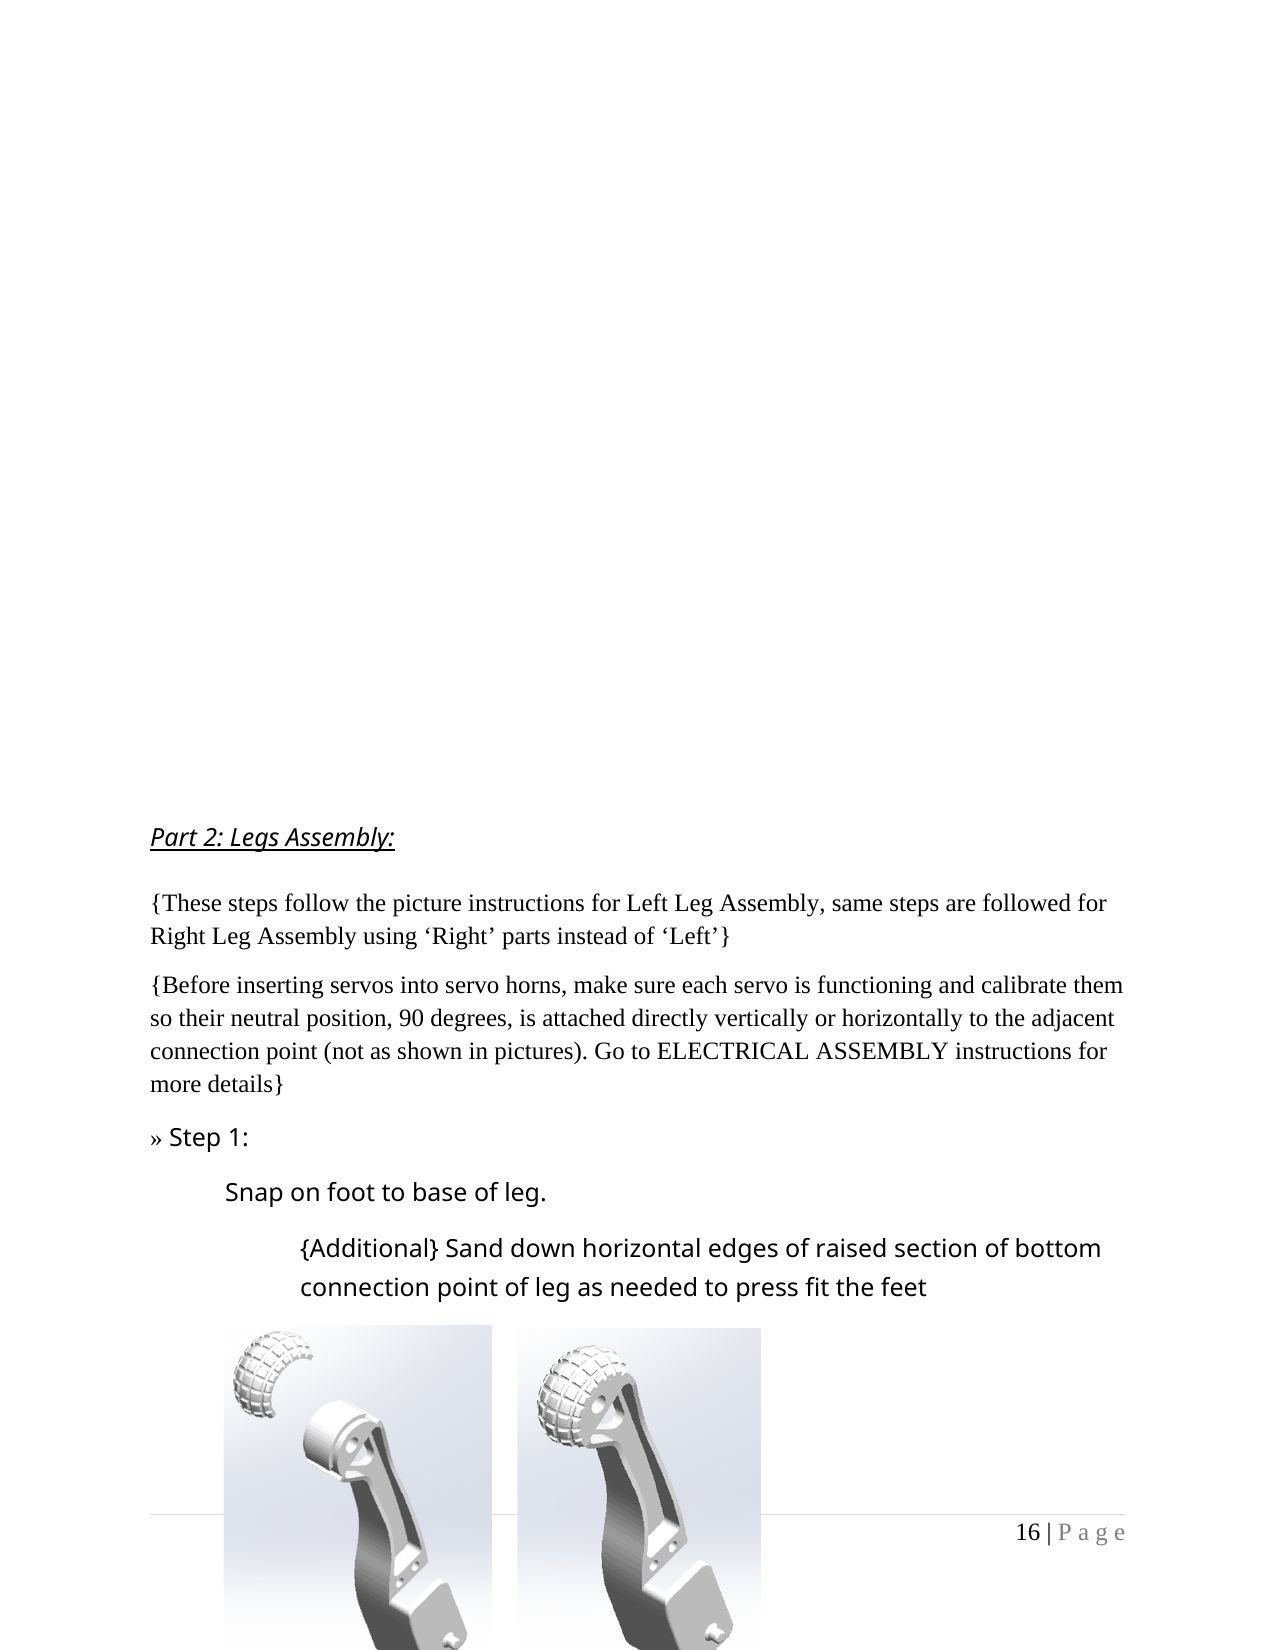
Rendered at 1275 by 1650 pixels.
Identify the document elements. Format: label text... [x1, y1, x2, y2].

text » Step 1: [150, 1119, 1125, 1153]
text Snap on foot to base of leg. [150, 1175, 1125, 1209]
text Part 2: Legs Assembly: [150, 820, 1125, 854]
text {Additional} Sand down horizontal edges of raised section of bottom connection point of leg as needed to press fit the feet [300, 1231, 1125, 1304]
picture [517, 1328, 761, 1650]
text {Before inserting servos into servo horns, make sure each servo is functioning and calibrate them so their neutral position, 90 degrees, is attached directly vertically or horizontally to the adjacent connection point (not as shown in pictures). Go to ELECTRICAL ASSEMBLY instructions for more details} [150, 970, 1125, 1098]
picture [223, 1325, 492, 1650]
text {These steps follow the picture instructions for Left Leg Assembly, same steps are followed for Right Leg Assembly using ‘Right’ parts instead of ‘Left’} [150, 888, 1125, 949]
